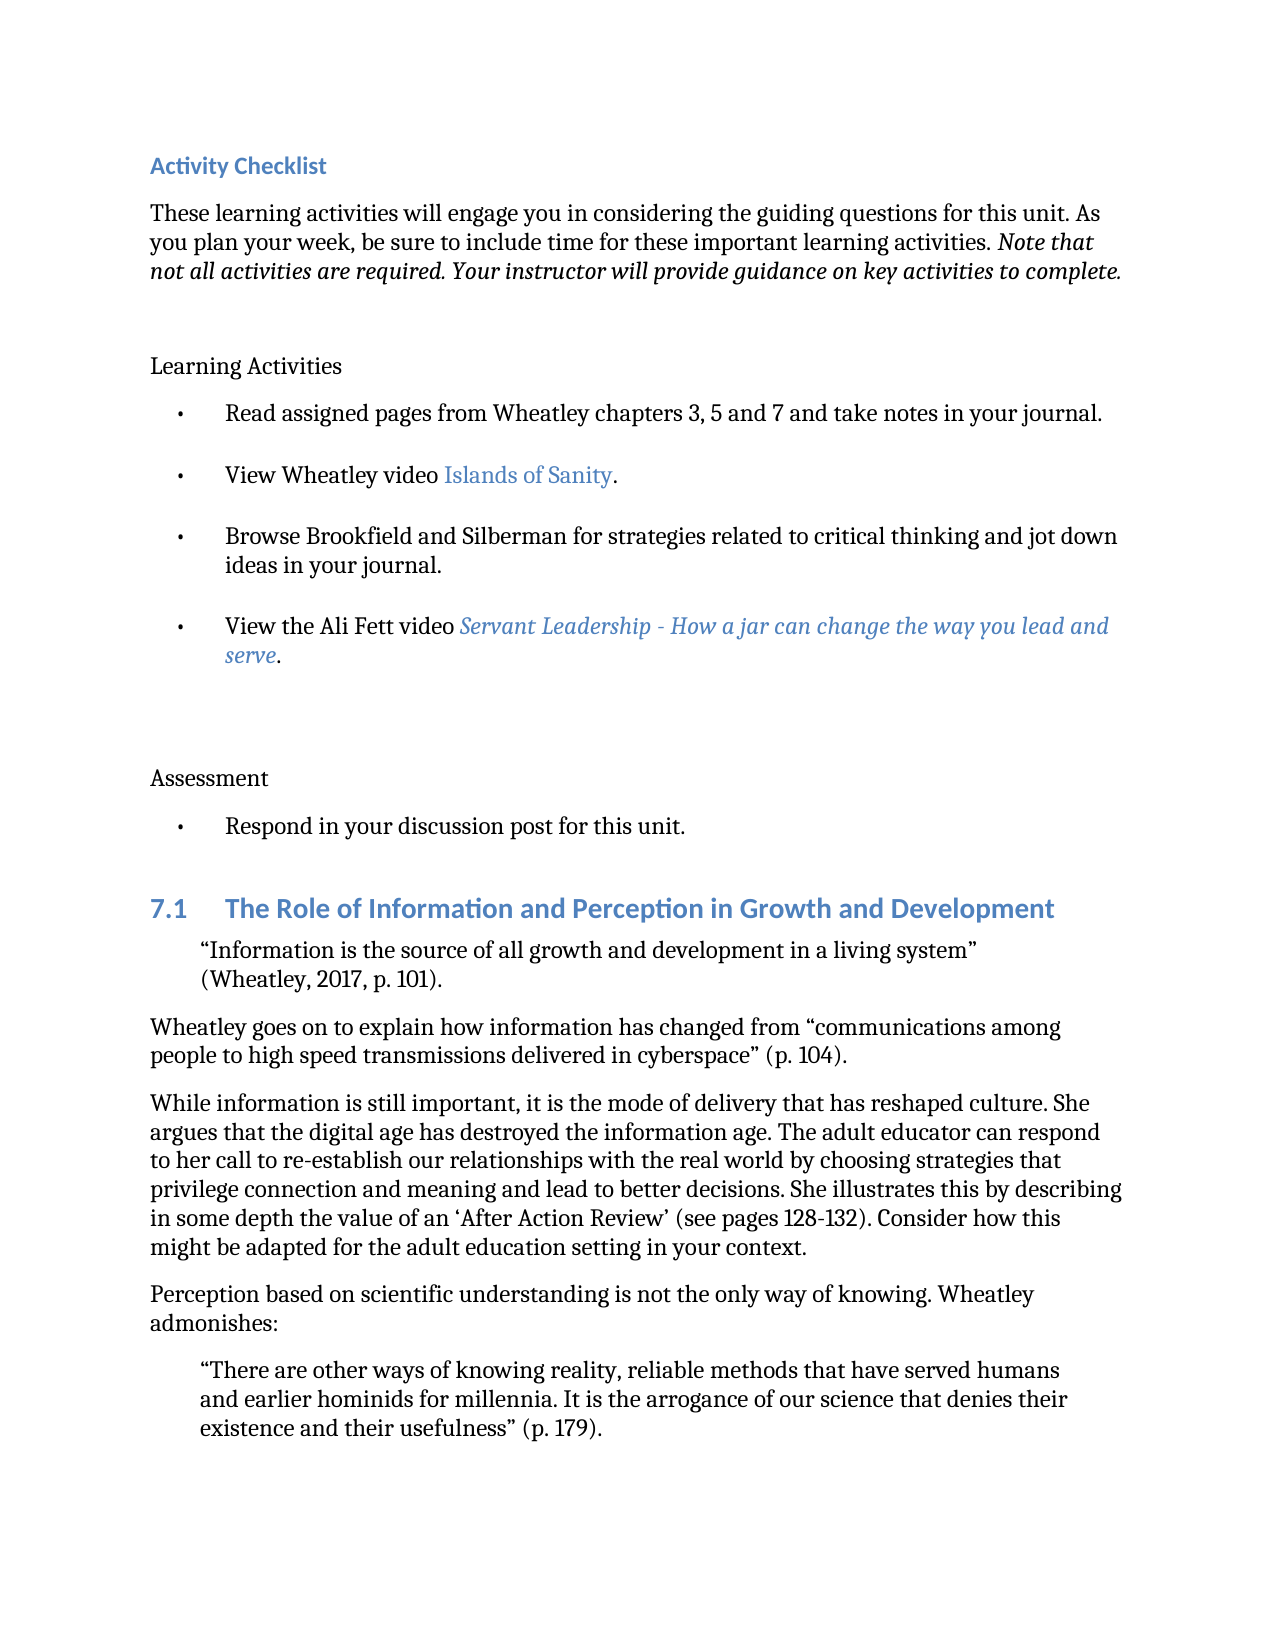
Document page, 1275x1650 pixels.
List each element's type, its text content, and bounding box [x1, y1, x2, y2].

text These learning activities will engage you in considering the guiding questions for this unit. As you plan your week, be sure to include time for these important learning activities. Note that not all activities are required. Your instructor will provide guidance on key activities to complete. [150, 199, 1125, 286]
list Read assigned pages from Wheatley chapters 3, 5 and 7 and take notes in your journal. [175, 399, 1125, 457]
list View the Ali Fett video Servant Leadership - How a jar can change the way you lead and serve. [175, 612, 1125, 698]
text “Information is the source of all growth and development in a living system” (Wheatley, 2017, p. 101). [200, 936, 1075, 994]
text Perception based on scientific understanding is not the only way of knowing. Wheatley admonishes: [150, 1280, 1125, 1337]
text Learning Activities [150, 352, 1125, 381]
subtitle Activity Checklist [150, 150, 1125, 181]
list View Wheatley video Islands of Sanity. [175, 461, 1125, 518]
text Wheatley goes on to explain how information has changed from “communications among people to high speed transmissions delivered in cyberspace” (p. 104). [150, 1012, 1125, 1070]
list Respond in your discussion post for this unit. [175, 812, 1125, 869]
text While information is still important, it is the mode of delivery that has reshaped culture. She argues that the digital age has destroyed the information age. The adult educator can respond to her call to re-establish our relationships with the real world by choosing strategies that privilege connection and meaning and lead to better decisions. She illustrates this by describing in some depth the value of an ‘After Action Review’ (see pages 128-132). Consider how this might be adapted for the adult education setting in your context. [150, 1089, 1125, 1261]
text “There are other ways of knowing reality, reliable methods that have served humans and earlier hominids for millennia. It is the arrogance of our science that denies their existence and their usefulness” (p. 179). [200, 1356, 1075, 1442]
list Browse Brookfield and Silberman for strategies related to critical thinking and jot down ideas in your journal. [175, 522, 1125, 608]
subtitle 7.1 The Role of Information and Perception in Growth and Development [150, 890, 1125, 926]
text Assessment [150, 764, 1125, 793]
